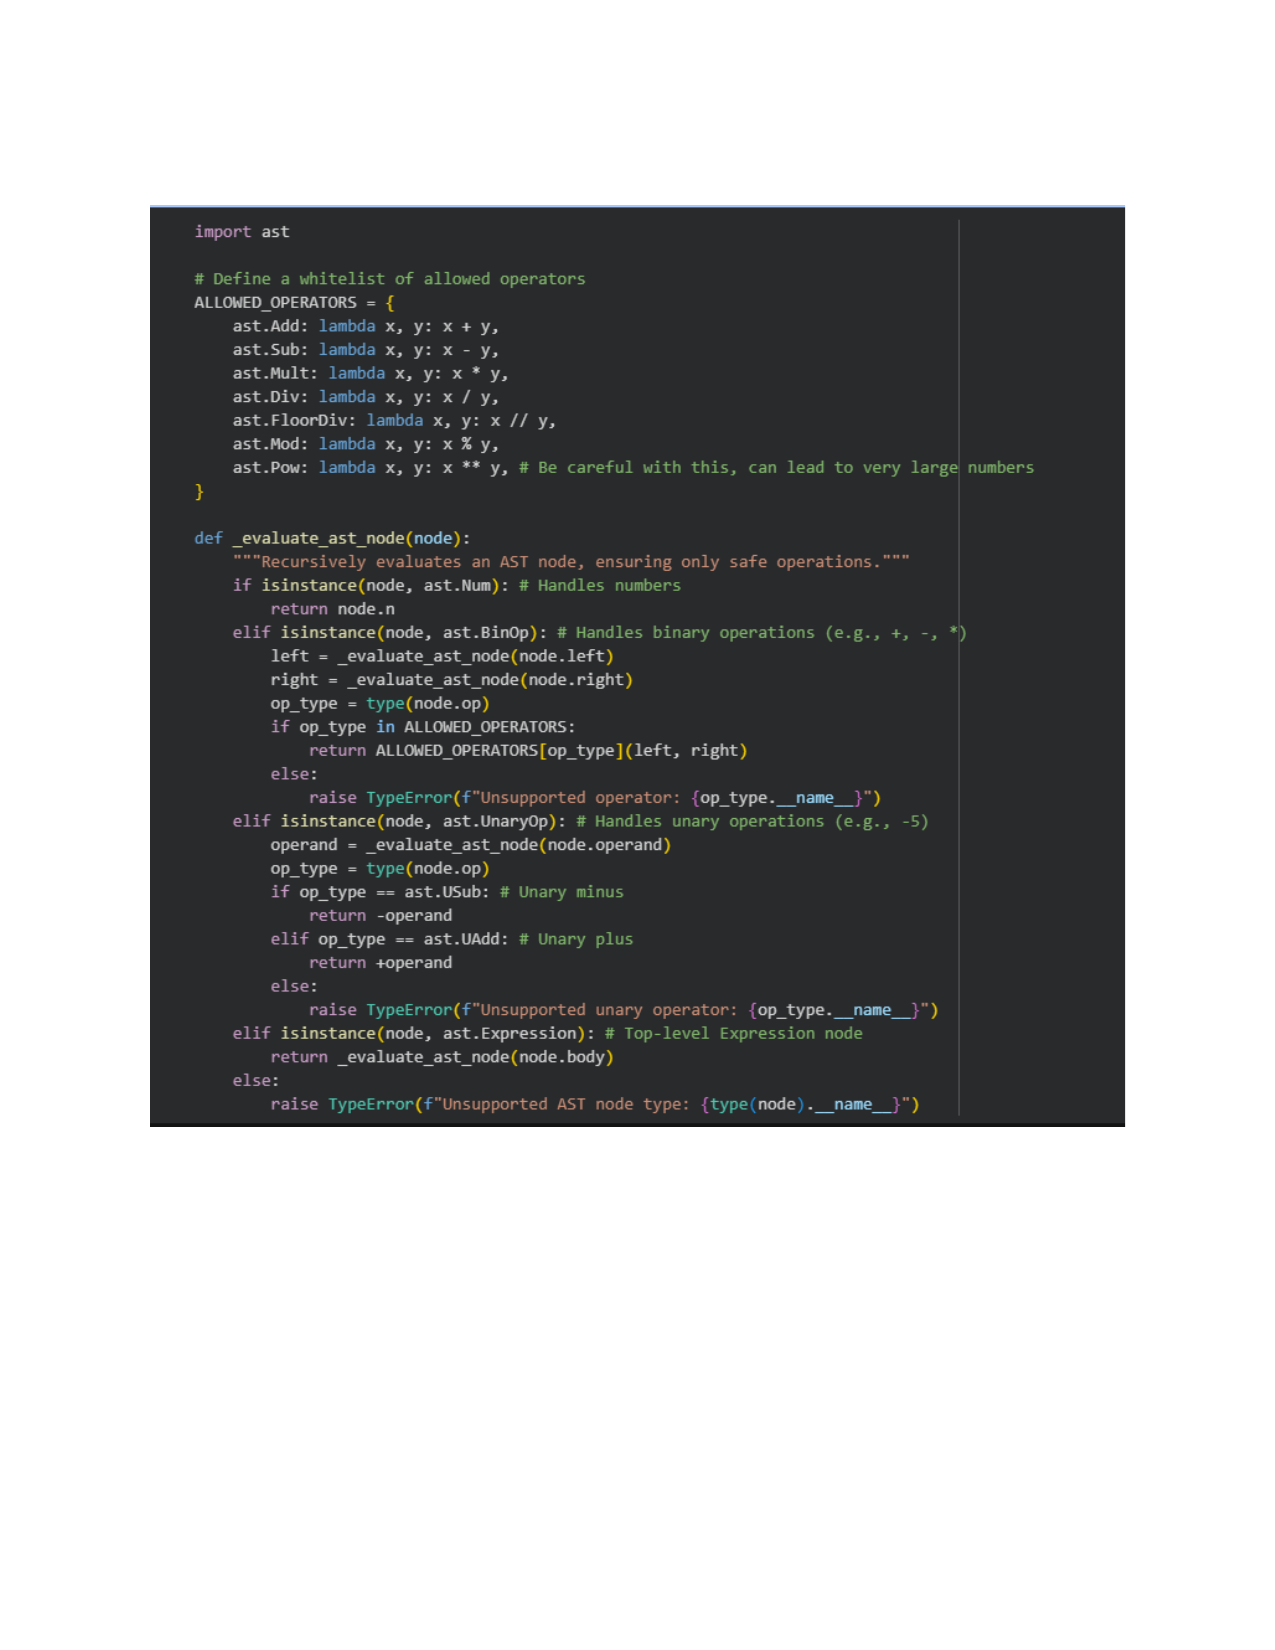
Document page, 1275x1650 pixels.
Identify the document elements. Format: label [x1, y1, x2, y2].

picture [150, 205, 1125, 1127]
